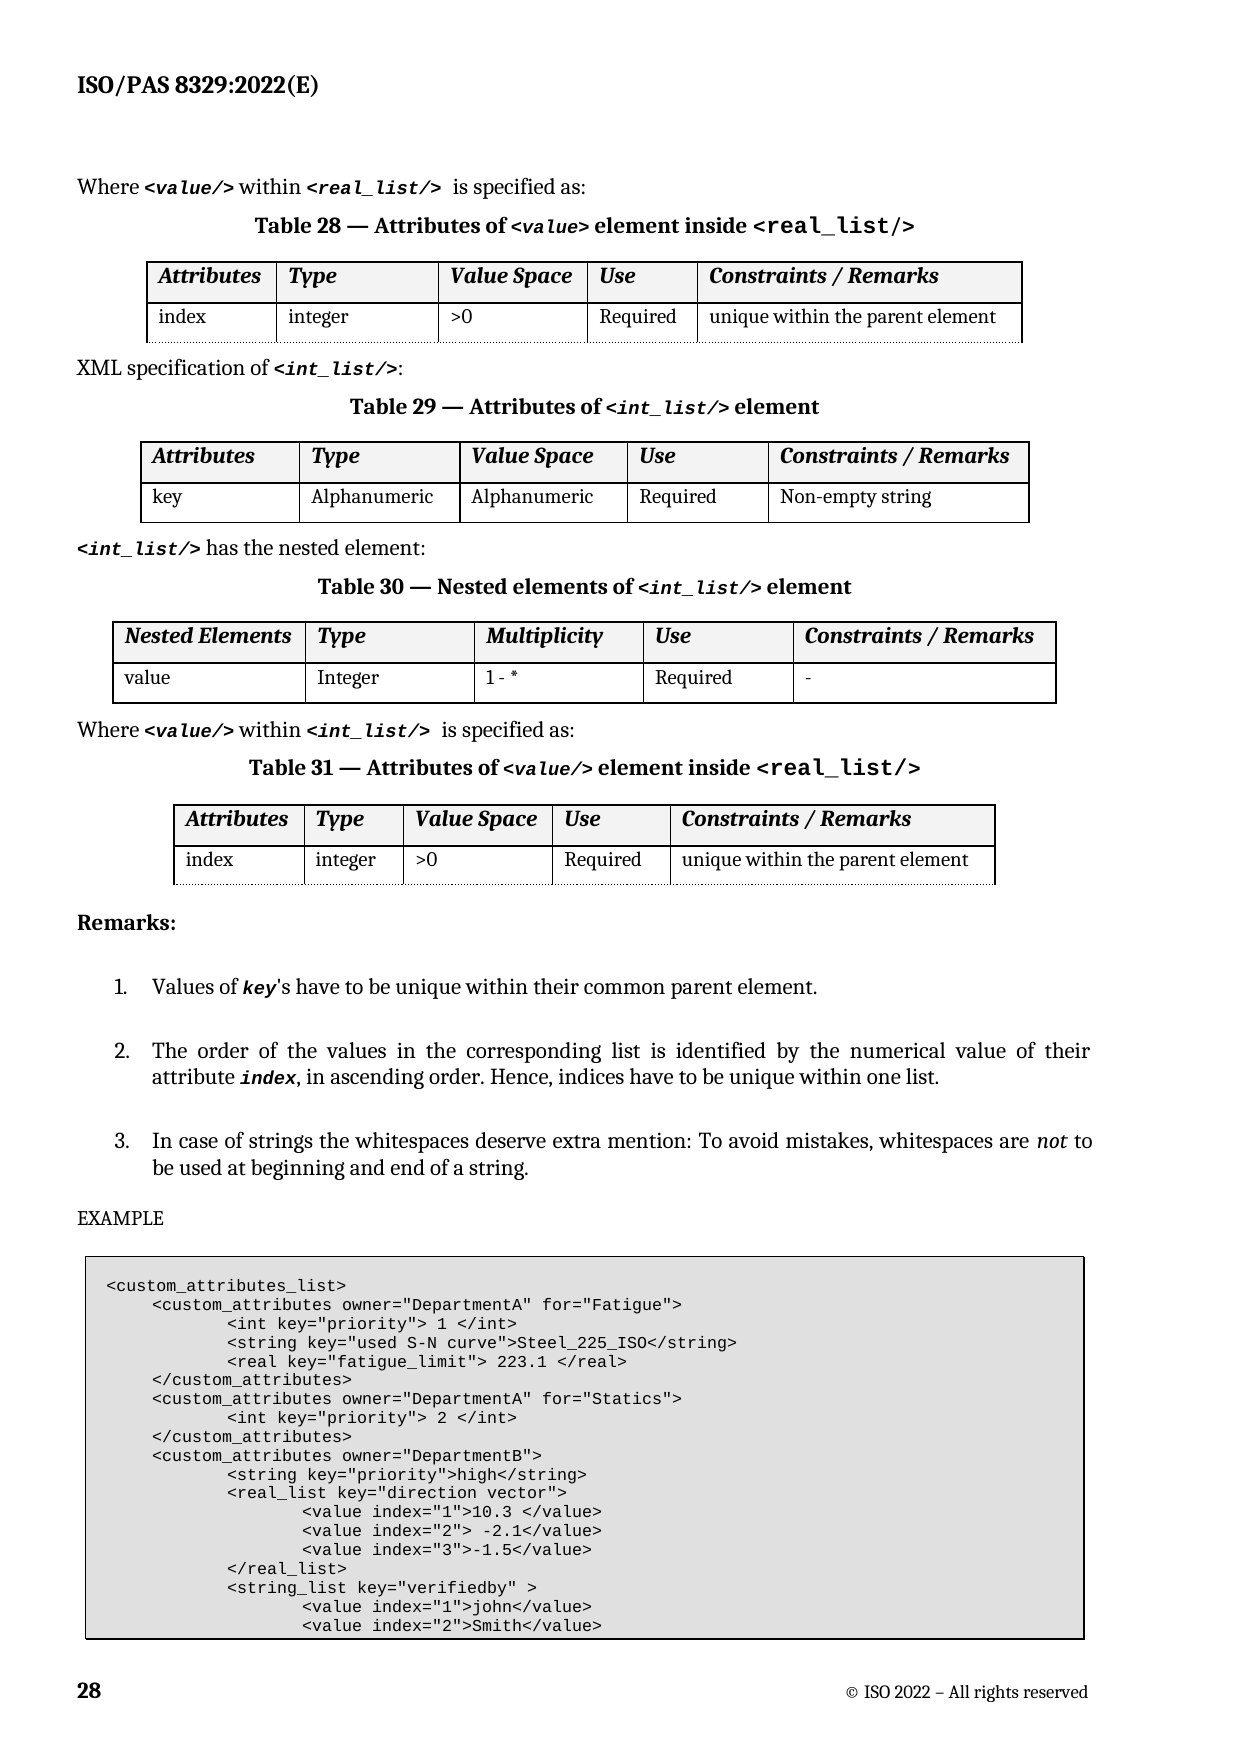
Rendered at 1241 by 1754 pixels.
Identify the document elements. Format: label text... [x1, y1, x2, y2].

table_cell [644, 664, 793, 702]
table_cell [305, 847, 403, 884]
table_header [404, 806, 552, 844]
text Remarks: [77, 910, 1092, 936]
text <real_list key="direction vector"> [86, 1482, 1083, 1501]
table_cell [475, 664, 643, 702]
text <real key="fatigue_limit"> 223.1 </real> [86, 1350, 1083, 1369]
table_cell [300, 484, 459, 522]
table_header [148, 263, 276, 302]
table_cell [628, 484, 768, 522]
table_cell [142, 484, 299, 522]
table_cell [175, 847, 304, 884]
text Where <value/> within <real_list/> is specified as: [77, 174, 1092, 200]
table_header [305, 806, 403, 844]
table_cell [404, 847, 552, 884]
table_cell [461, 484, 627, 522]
text <custom_attributes owner="DepartmentB"> [86, 1444, 1083, 1463]
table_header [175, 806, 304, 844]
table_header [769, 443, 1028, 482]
text </real_list> [86, 1557, 1083, 1576]
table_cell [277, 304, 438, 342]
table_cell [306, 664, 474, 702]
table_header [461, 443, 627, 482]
text XML specification of <int_list/>: [77, 355, 1092, 381]
text Table 28 — Attributes of <value> element inside <real_list/> [77, 213, 1092, 240]
text <value index="2">Smith</value> [86, 1614, 1083, 1638]
text <value index="1">10.3 </value> [86, 1501, 1083, 1520]
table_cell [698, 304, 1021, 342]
text </custom_attributes> [86, 1369, 1083, 1388]
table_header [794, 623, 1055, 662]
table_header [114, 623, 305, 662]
text <value index="1">john</value> [86, 1595, 1083, 1614]
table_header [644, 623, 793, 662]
list Values of key's have to be unique within their common parent element. [114, 974, 1092, 1000]
text <custom_attributes_list> [86, 1274, 1083, 1293]
text <int_list/> has the nested element: [77, 535, 1092, 562]
list In case of strings the whitespaces deserve extra mention: To avoid mistakes, whitespaces are not to be used at beginning and end of a string. [114, 1128, 1092, 1181]
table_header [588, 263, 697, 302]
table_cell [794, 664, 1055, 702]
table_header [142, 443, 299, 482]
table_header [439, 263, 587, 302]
text <int key="priority"> 2 </int> [86, 1407, 1083, 1425]
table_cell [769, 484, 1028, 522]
text Table 29 — Attributes of <int_list/> element [77, 394, 1092, 420]
text <int key="priority"> 1 </int> [86, 1312, 1083, 1331]
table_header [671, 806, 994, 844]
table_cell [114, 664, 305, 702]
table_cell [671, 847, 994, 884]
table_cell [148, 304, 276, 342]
text <value index="2"> -2.1</value> [86, 1520, 1083, 1538]
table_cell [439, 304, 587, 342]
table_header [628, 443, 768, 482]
text <custom_attributes owner="DepartmentA" for="Statics"> [86, 1388, 1083, 1407]
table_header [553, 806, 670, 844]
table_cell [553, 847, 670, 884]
text <custom_attributes owner="DepartmentA" for="Fatigue"> [86, 1293, 1083, 1312]
text <string key="used S-N curve">Steel_225_ISO</string> [86, 1331, 1083, 1350]
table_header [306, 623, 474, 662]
text <string_list key="verifiedby" > [86, 1576, 1083, 1595]
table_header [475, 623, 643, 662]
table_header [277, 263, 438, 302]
text Where <value/> within <int_list/> is specified as: [77, 716, 1092, 743]
text Table 30 — Nested elements of <int_list/> element [77, 574, 1092, 600]
text <string key="priority">high</string> [86, 1463, 1083, 1482]
list The order of the values in the corresponding list is identified by the numerical value of their attribute index, in ascending order. Hence, indices have to be unique within one list. [114, 1038, 1092, 1091]
text EXAMPLE [77, 1206, 1092, 1231]
text </custom_attributes> [86, 1425, 1083, 1444]
text Table 31 — Attributes of <value/> element inside <real_list/> [77, 755, 1092, 783]
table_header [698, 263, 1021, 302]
text <value index="3">-1.5</value> [86, 1538, 1083, 1557]
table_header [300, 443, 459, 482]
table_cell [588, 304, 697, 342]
